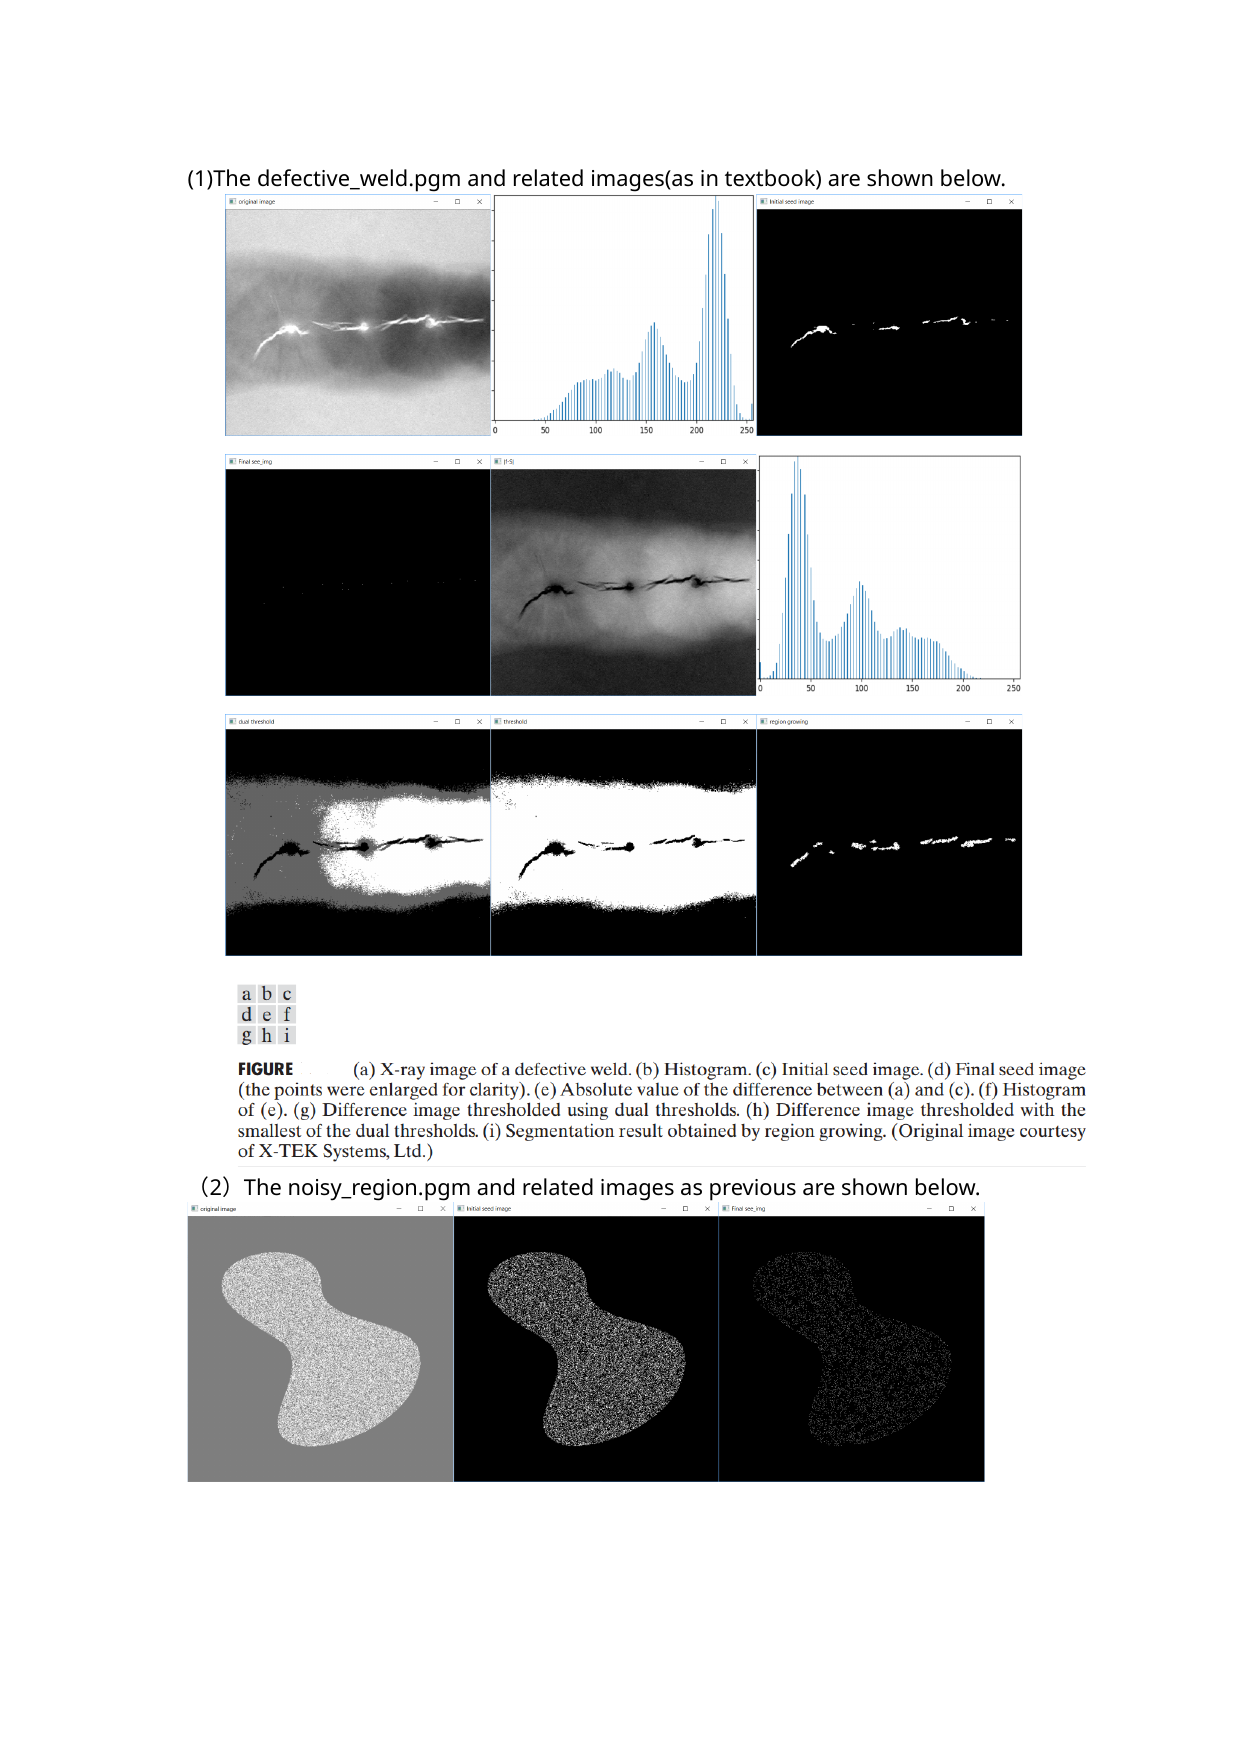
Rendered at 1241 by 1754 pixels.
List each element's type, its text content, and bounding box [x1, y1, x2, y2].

picture [225, 194, 1023, 436]
picture [187, 1202, 985, 1482]
picture [225, 974, 1091, 1167]
picture [225, 714, 1023, 956]
text (1)The defective_weld.pgm and related images(as in textbook) are shown below. [187, 162, 1053, 194]
text （2）The noisy_region.pgm and related images as previous are shown below. [187, 1169, 1053, 1202]
picture [225, 454, 1023, 696]
